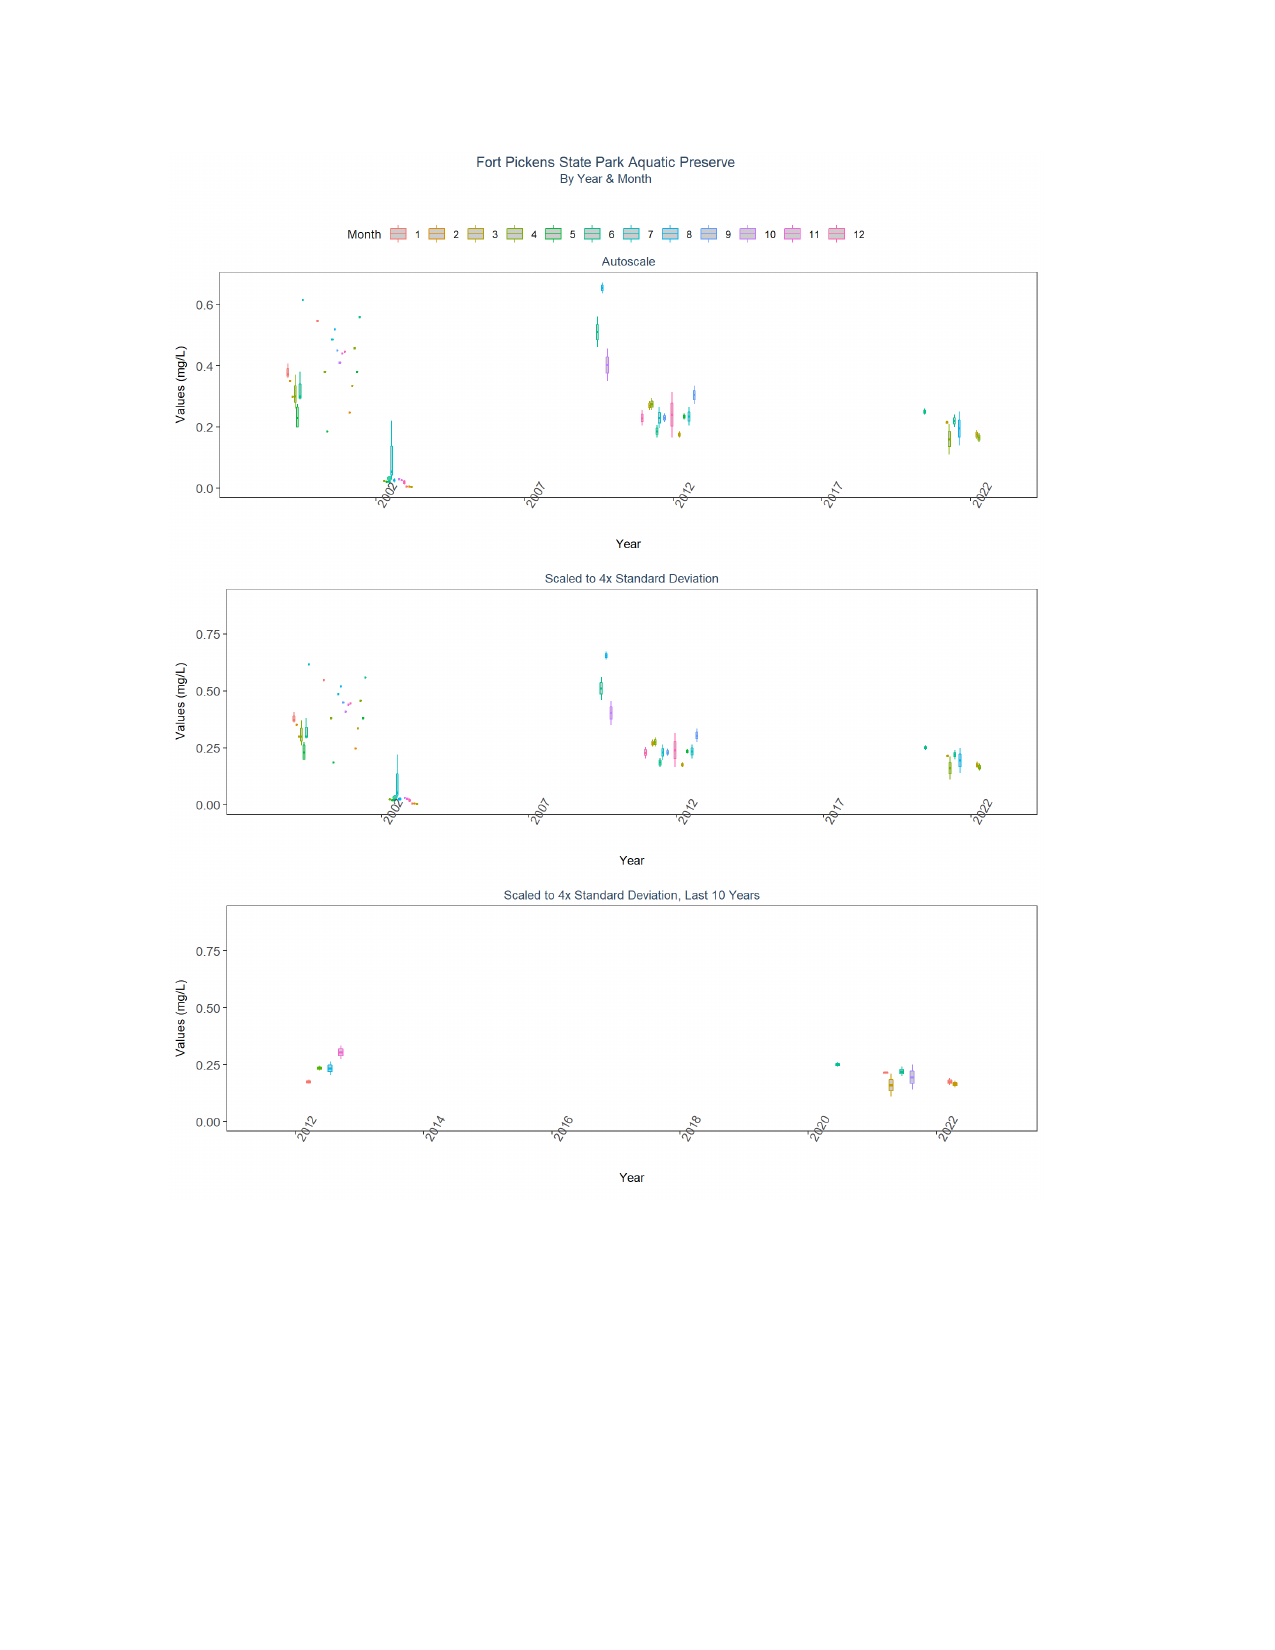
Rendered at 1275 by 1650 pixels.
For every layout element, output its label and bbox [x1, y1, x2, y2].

picture [168, 150, 1044, 1200]
